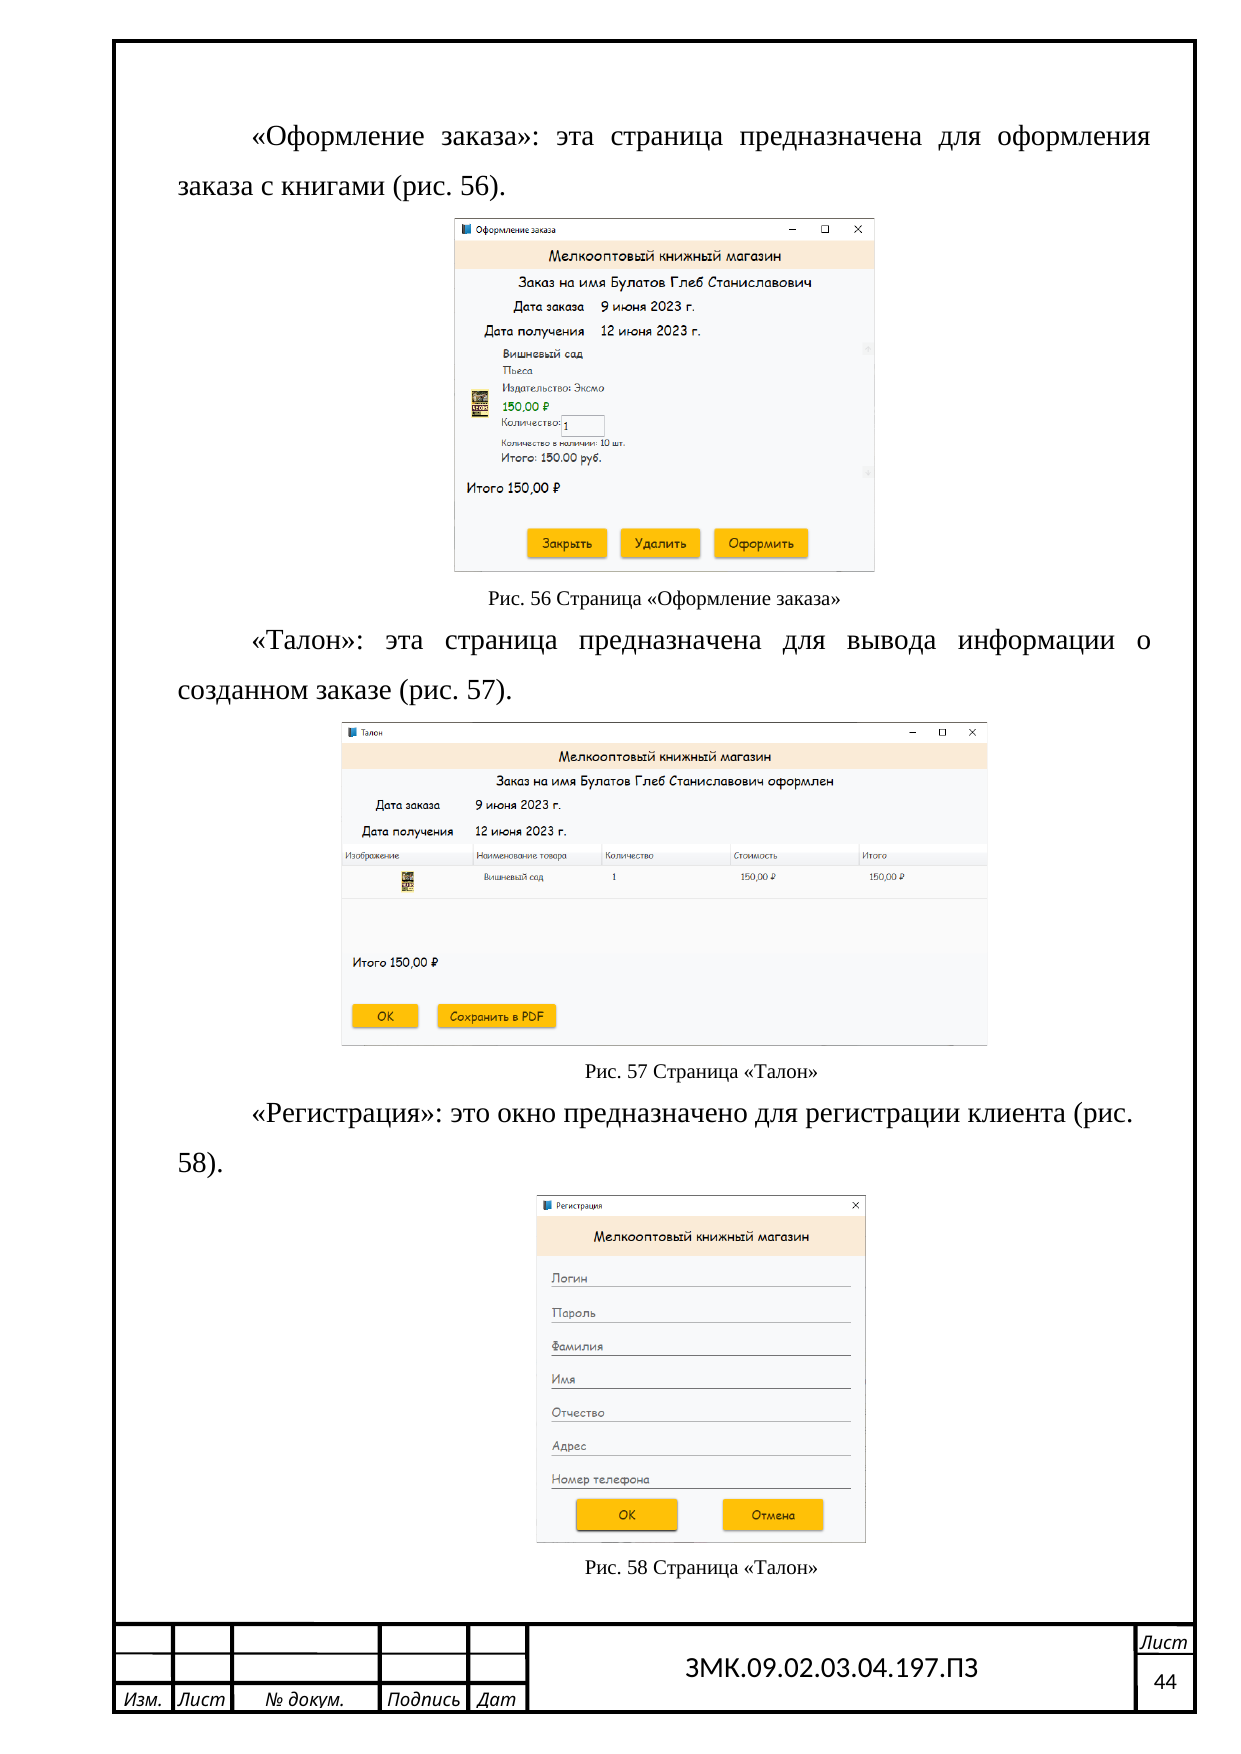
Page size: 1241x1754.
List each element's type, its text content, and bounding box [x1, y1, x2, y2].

text «Регистрация»: это окно предназначено для регистрации клиента (рис. 58). [177, 1095, 1152, 1179]
text Рис. 57 Страница «Талон» [177, 1059, 1152, 1083]
text «Талон»: эта страница предназначена для вывода информации о созданном заказе (рис. 57). [177, 622, 1152, 706]
text «Оформление заказа»: эта страница предназначена для оформления заказа с книгами (рис. 56). [177, 118, 1152, 202]
picture [341, 722, 988, 1046]
picture [536, 1195, 866, 1543]
text Рис. 58 Страница «Талон» [177, 1555, 1152, 1579]
picture [454, 218, 875, 572]
text Рис. 56 Страница «Оформление заказа» [177, 586, 1152, 610]
